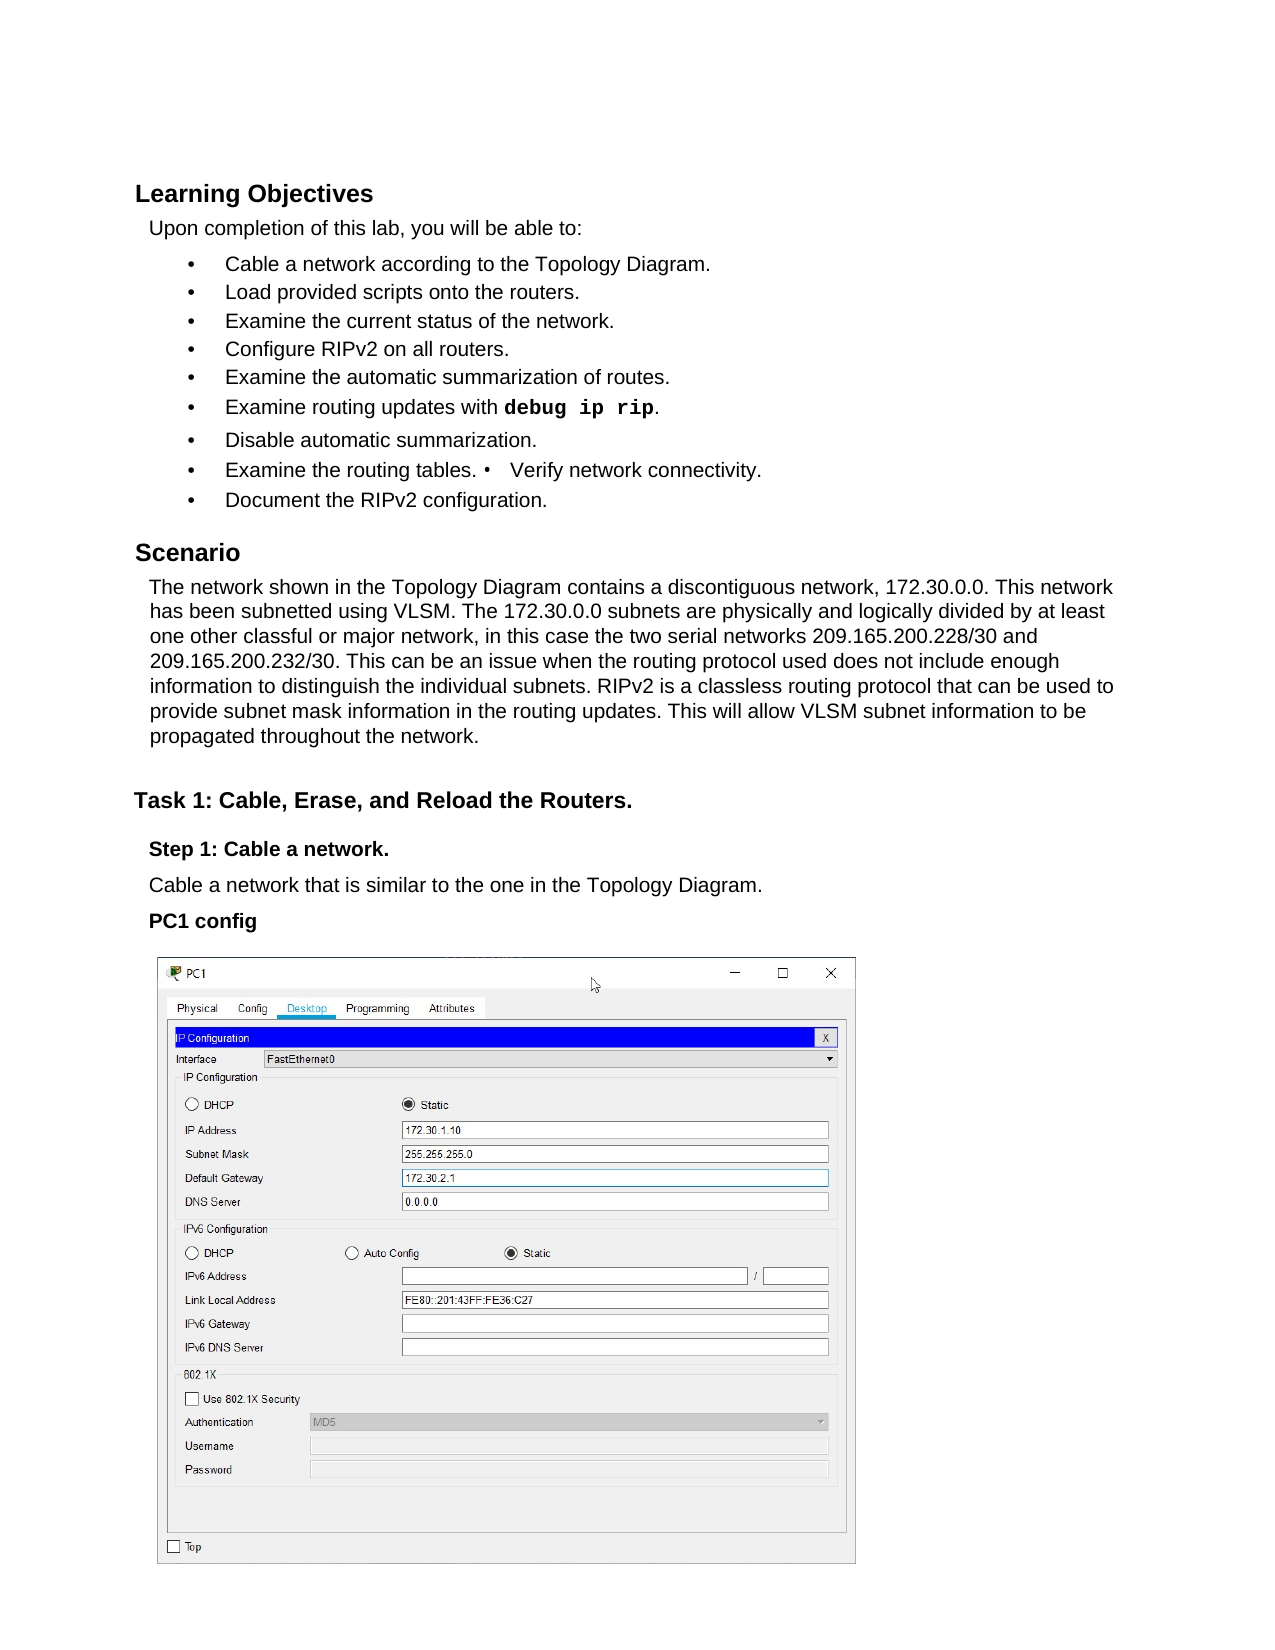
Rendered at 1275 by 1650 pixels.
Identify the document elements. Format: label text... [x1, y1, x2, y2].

picture [157, 957, 856, 1564]
list Examine routing updates with debug ip rip. [187, 395, 1125, 421]
text Step 1: Cable a network. [148, 837, 1181, 861]
list Examine the current status of the network. [187, 308, 1125, 332]
list Configure RIPv2 on all routers. [187, 337, 1125, 361]
list Examine the routing tables. • Verify network connectivity. [187, 456, 1125, 484]
text Task 1: Cable, Erase, and Reload the Routers. [133, 787, 1181, 813]
text Upon completion of this lab, you will be able to: [148, 216, 1125, 240]
list Examine the automatic summarization of routes. [187, 365, 1125, 389]
subtitle Learning Objectives [135, 179, 518, 208]
list Cable a network according to the Topology Diagram. [187, 252, 1125, 276]
list Disable automatic summarization. [187, 427, 1125, 451]
text Cable a network that is similar to the one in the Topology Diagram. [148, 873, 1125, 897]
list Load provided scripts onto the routers. [187, 280, 1125, 304]
text PC1 config [148, 909, 1181, 933]
text The network shown in the Topology Diagram contains a discontiguous network, 172.30.0.0. This network has been subnetted using VLSM. The 172.30.0.0 subnets are physically and logically divided by at least one other classful or major network, in this case the two serial networks 209.165.200.228/30 and 209.165.200.232/30. This can be an issue when the routing protocol used does not include enough information to distinguish the individual subnets. RIPv2 is a classless routing protocol that can be used to provide subnet mask information in the routing updates. This will allow VLSM subnet information to be propagated throughout the network. [148, 574, 1125, 748]
subtitle Scenario [135, 537, 518, 566]
list Document the RIPv2 configuration. [187, 488, 1125, 512]
